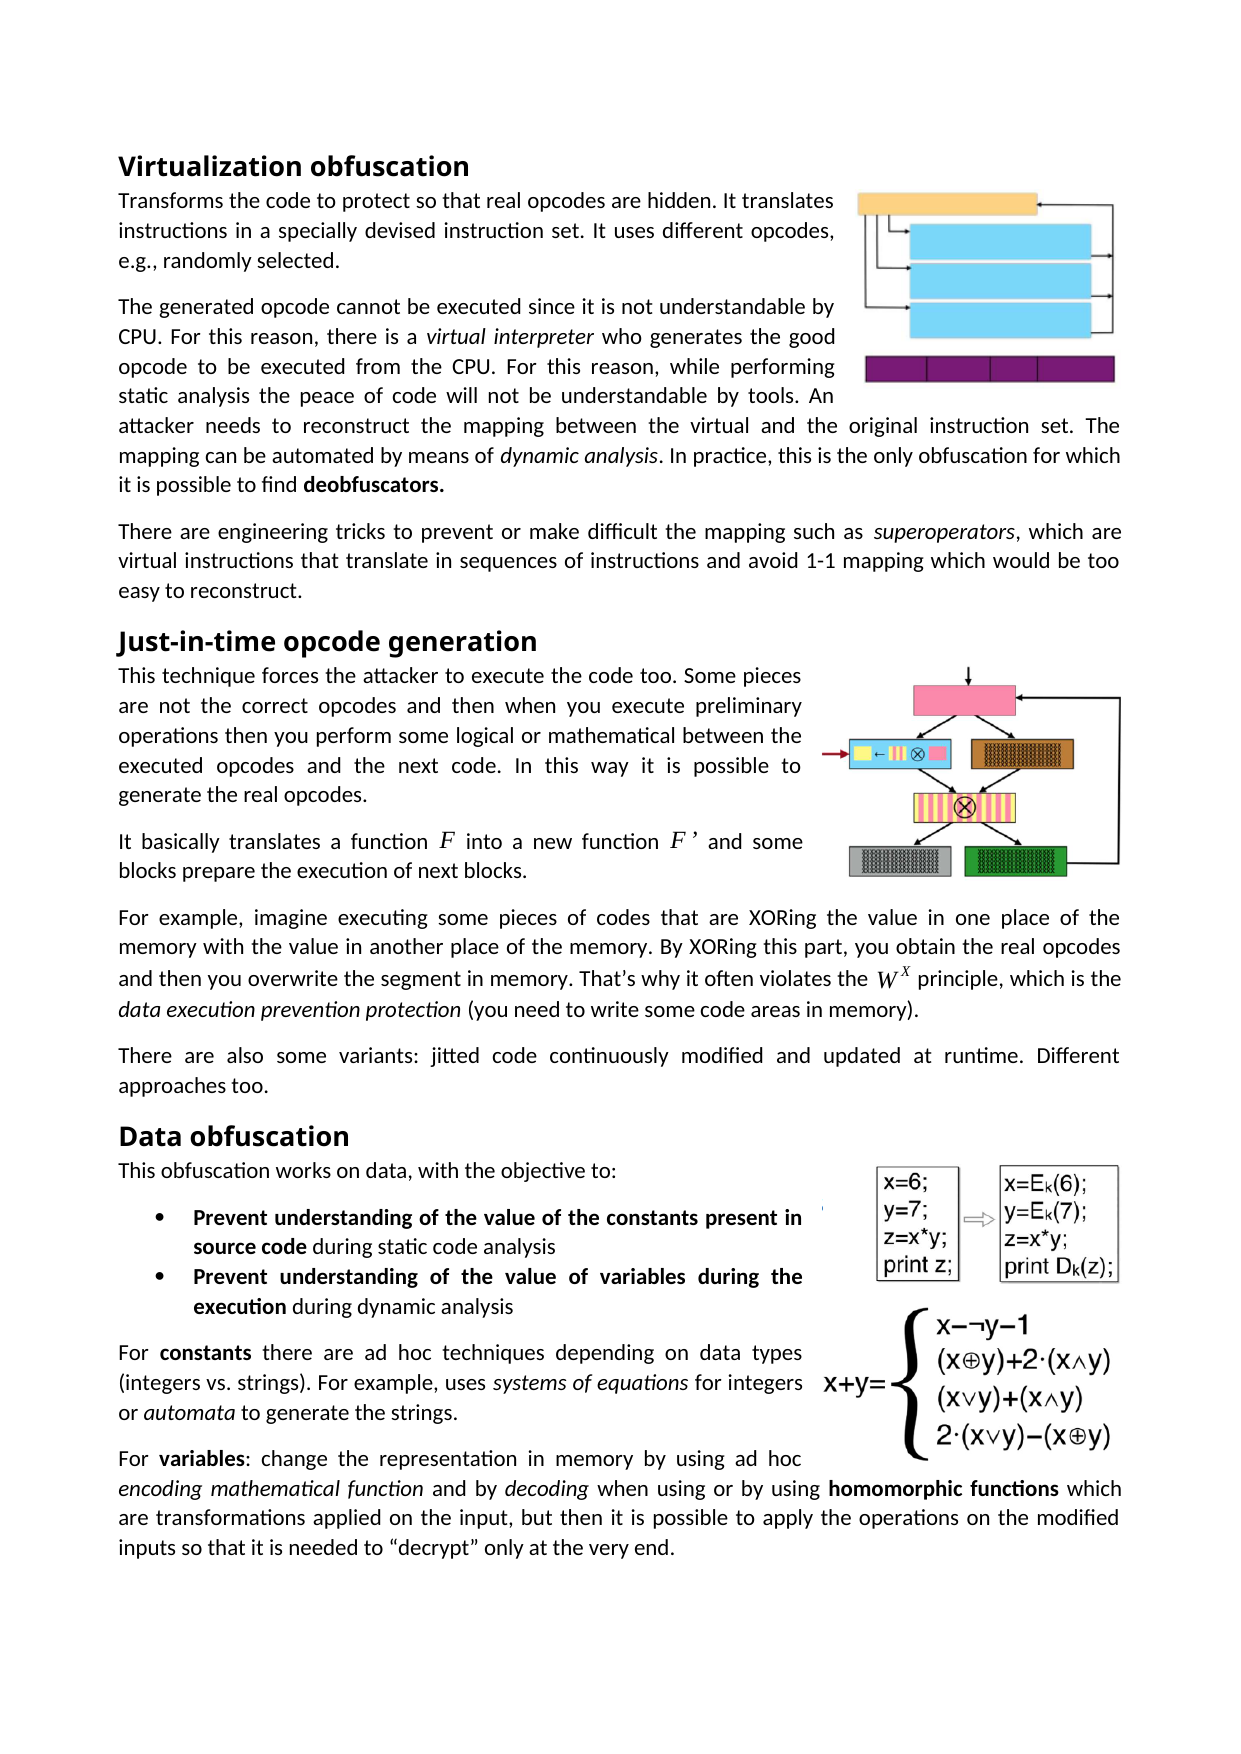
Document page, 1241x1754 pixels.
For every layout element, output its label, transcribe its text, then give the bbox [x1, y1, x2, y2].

text For example, imagine executing some pieces of codes that are XORing the value in one place of the memory with the value in another place of the memory. By XORing this part, you obtain the real opcodes and then you overwrite the segment in memory. That’s why it often violates the principle, which is the data execution prevention protection (you need to write some code areas in memory). [118, 903, 1122, 1023]
text The generated opcode cannot be executed since it is not understandable by CPU. For this reason, there is a virtual interpreter who generates the good opcode to be executed from the CPU. For this reason, while performing static analysis the peace of code will not be understandable by tools. An attacker needs to reconstruct the mapping between the virtual and the original instruction set. The mapping can be automated by means of dynamic analysis. In practice, this is the only obfuscation for which it is possible to find deobfuscators. [118, 292, 1122, 498]
text It basically translates a function into a new function and some blocks prepare the execution of next blocks. [118, 827, 1122, 884]
list Prevent understanding of the value of the constants present in source code during static code analysis [156, 1203, 822, 1261]
picture [821, 663, 1123, 882]
text For constants there are ad hoc techniques depending on data types (integers vs. strings). For example, uses systems of equations for integers or automata to generate the strings. [118, 1338, 822, 1426]
text There are engineering tricks to prevent or make difficult the mapping such as superoperators, which are virtual instructions that translate in sequences of instructions and avoid 1-1 mapping which would be too easy to reconstruct. [118, 517, 1122, 604]
picture [854, 189, 1123, 398]
subtitle Virtualization obfuscation [118, 148, 1122, 184]
text This technique forces the attacker to execute the code too. Some pieces are not the correct opcodes and then when you execute preliminary operations then you perform some logical or mathematical between the executed opcodes and the next code. In this way it is possible to generate the real opcodes. [118, 662, 1122, 808]
text This obfuscation works on data, with the objective to: [118, 1156, 1122, 1184]
text There are also some variants: jitted code continuously modified and updated at runtime. Different approaches too. [118, 1041, 1122, 1099]
list Prevent understanding of the value of variables during the execution during dynamic analysis [156, 1262, 822, 1320]
subtitle Just-in-time opcode generation [118, 623, 1122, 659]
text Transforms the code to protect so that real opcodes are hidden. It translates instructions in a specially devised instruction set. It uses different opcodes, e.g., randomly selected. [118, 187, 1122, 274]
picture [822, 1158, 1123, 1468]
text For variables: change the representation in memory by using ad hoc encoding mathematical function and by decoding when using or by using homomorphic functions which are transformations applied on the input, but then it is possible to apply the operations on the modified inputs so that it is needed to “decrypt” only at the very end. [118, 1444, 1122, 1561]
subtitle Data obfuscation [118, 1117, 1122, 1154]
